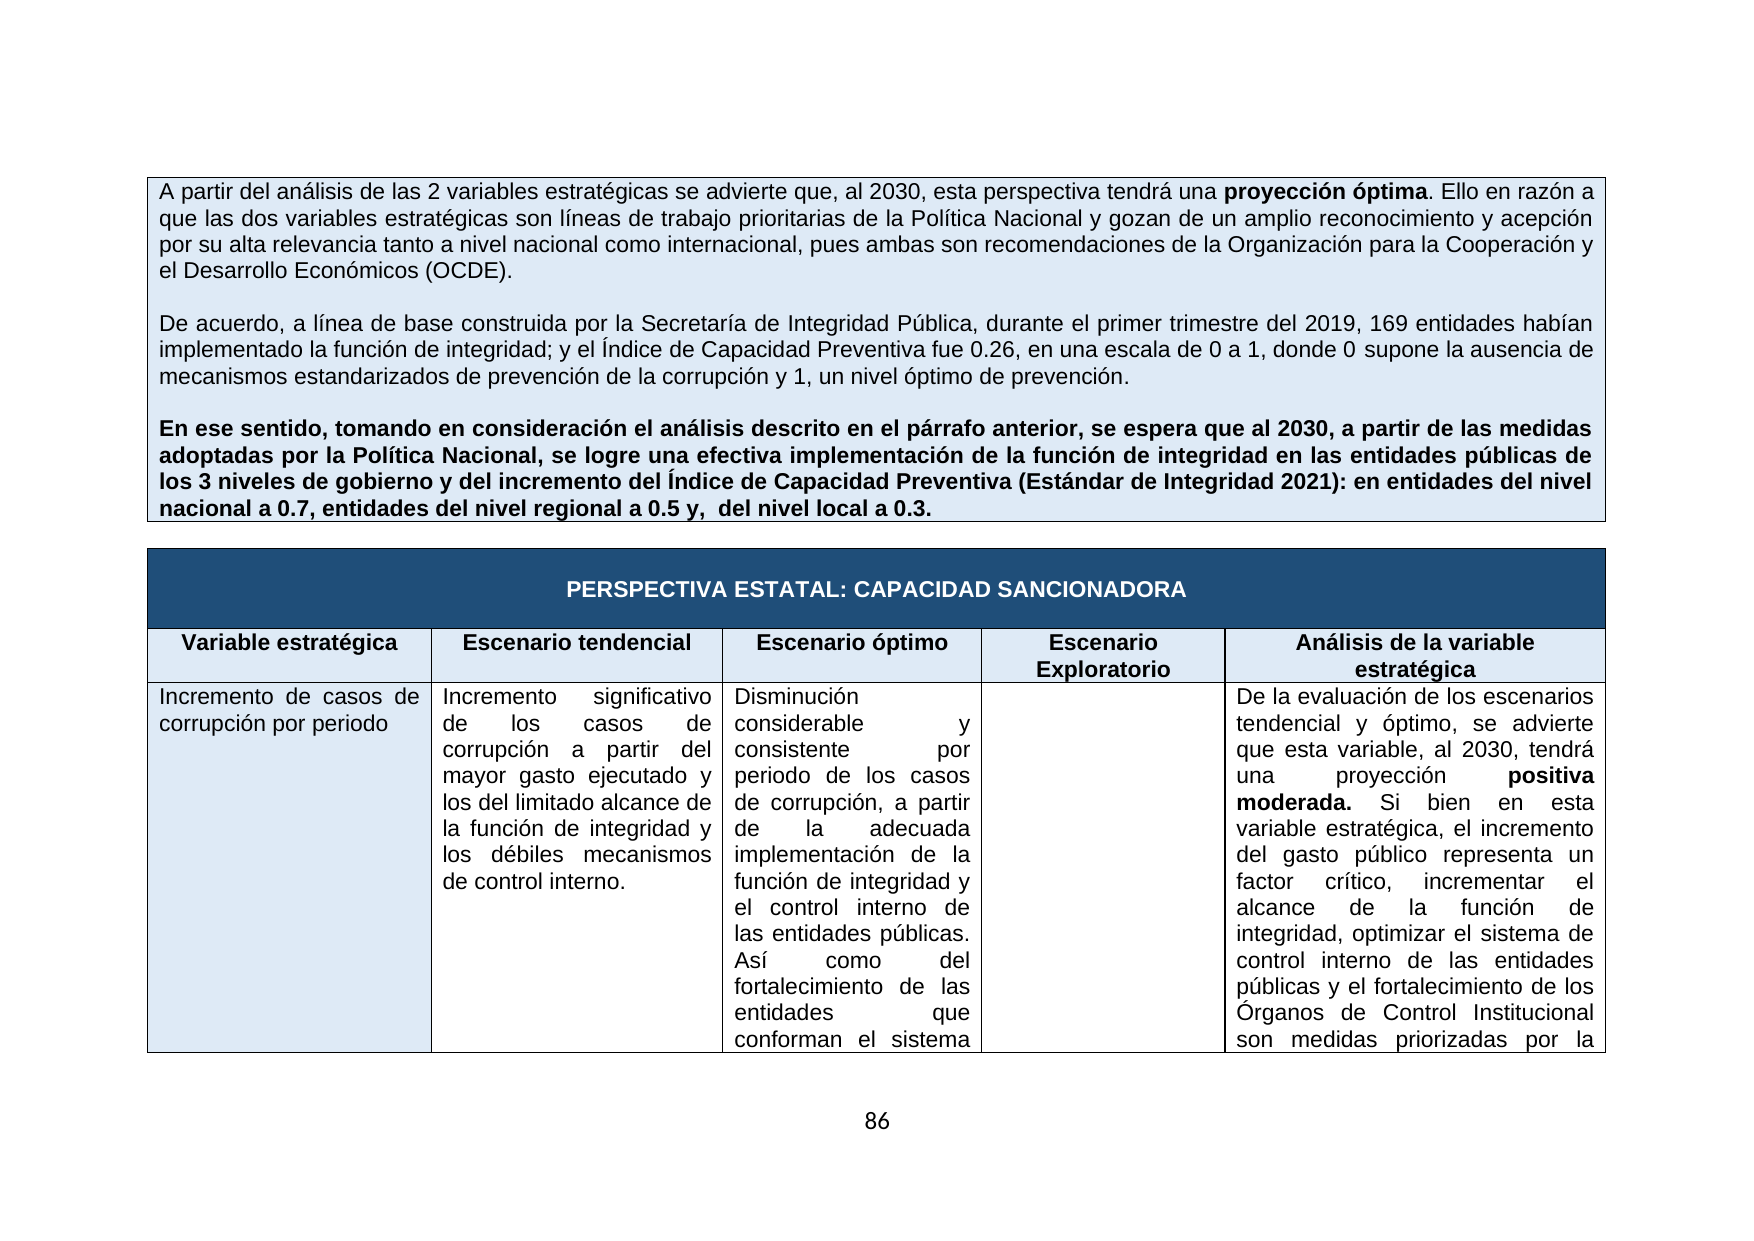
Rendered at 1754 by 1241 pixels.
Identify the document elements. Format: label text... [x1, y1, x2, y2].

table_cell [982, 683, 1224, 1052]
table_cell Escenario Exploratorio [982, 629, 1224, 682]
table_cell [432, 683, 722, 1052]
table_header PERSPECTIVA ESTATAL: CAPACIDAD SANCIONADORA [148, 549, 1605, 628]
table_cell Escenario óptimo [723, 629, 981, 682]
table_cell Escenario tendencial [432, 629, 722, 682]
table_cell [723, 683, 981, 1052]
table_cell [148, 683, 431, 1052]
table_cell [1226, 683, 1605, 1052]
table_cell Análisis de la variable estratégica [1226, 629, 1605, 682]
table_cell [148, 178, 1605, 521]
table_cell Variable estratégica [148, 629, 431, 682]
